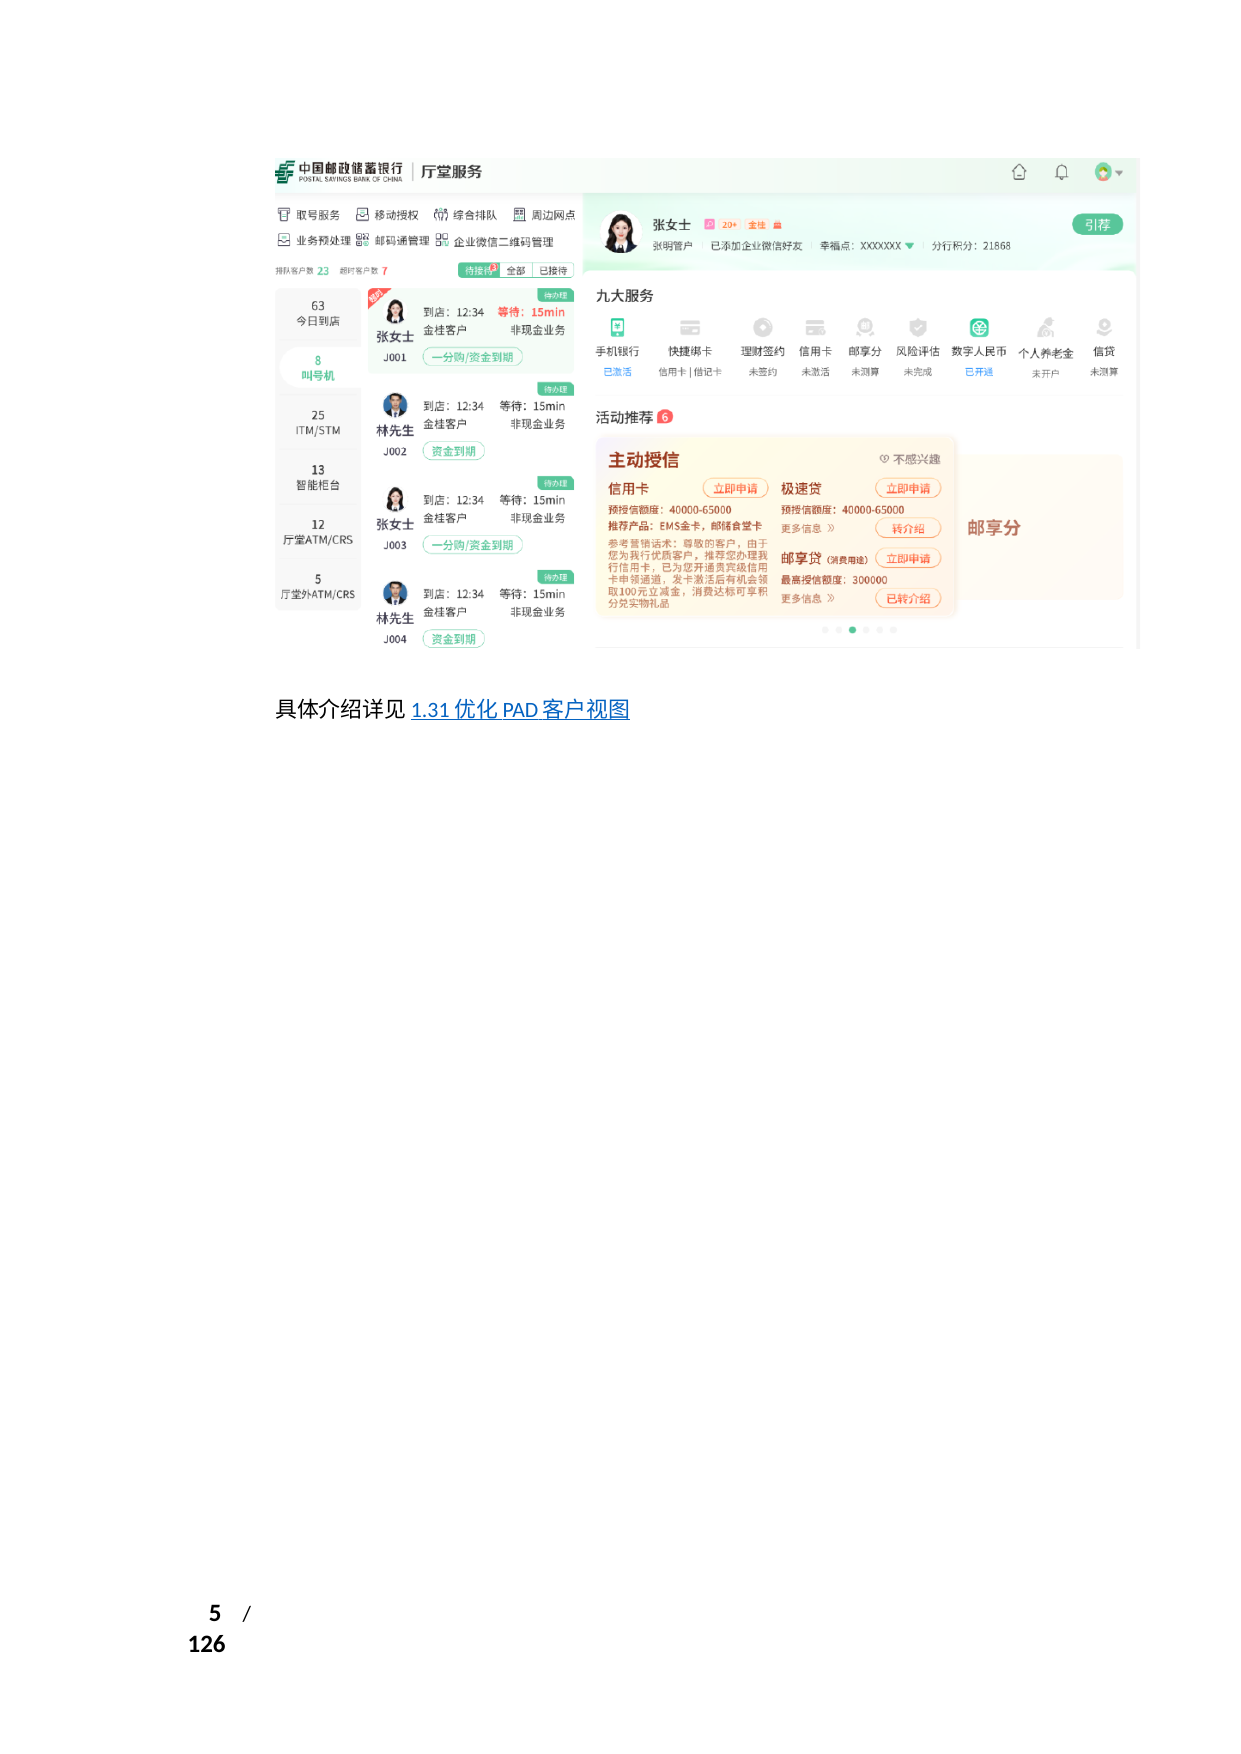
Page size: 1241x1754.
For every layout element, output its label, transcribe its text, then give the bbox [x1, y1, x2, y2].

text 具体介绍详见1.31 优化PAD客户视图 [231, 691, 1053, 724]
picture [275, 158, 1141, 649]
